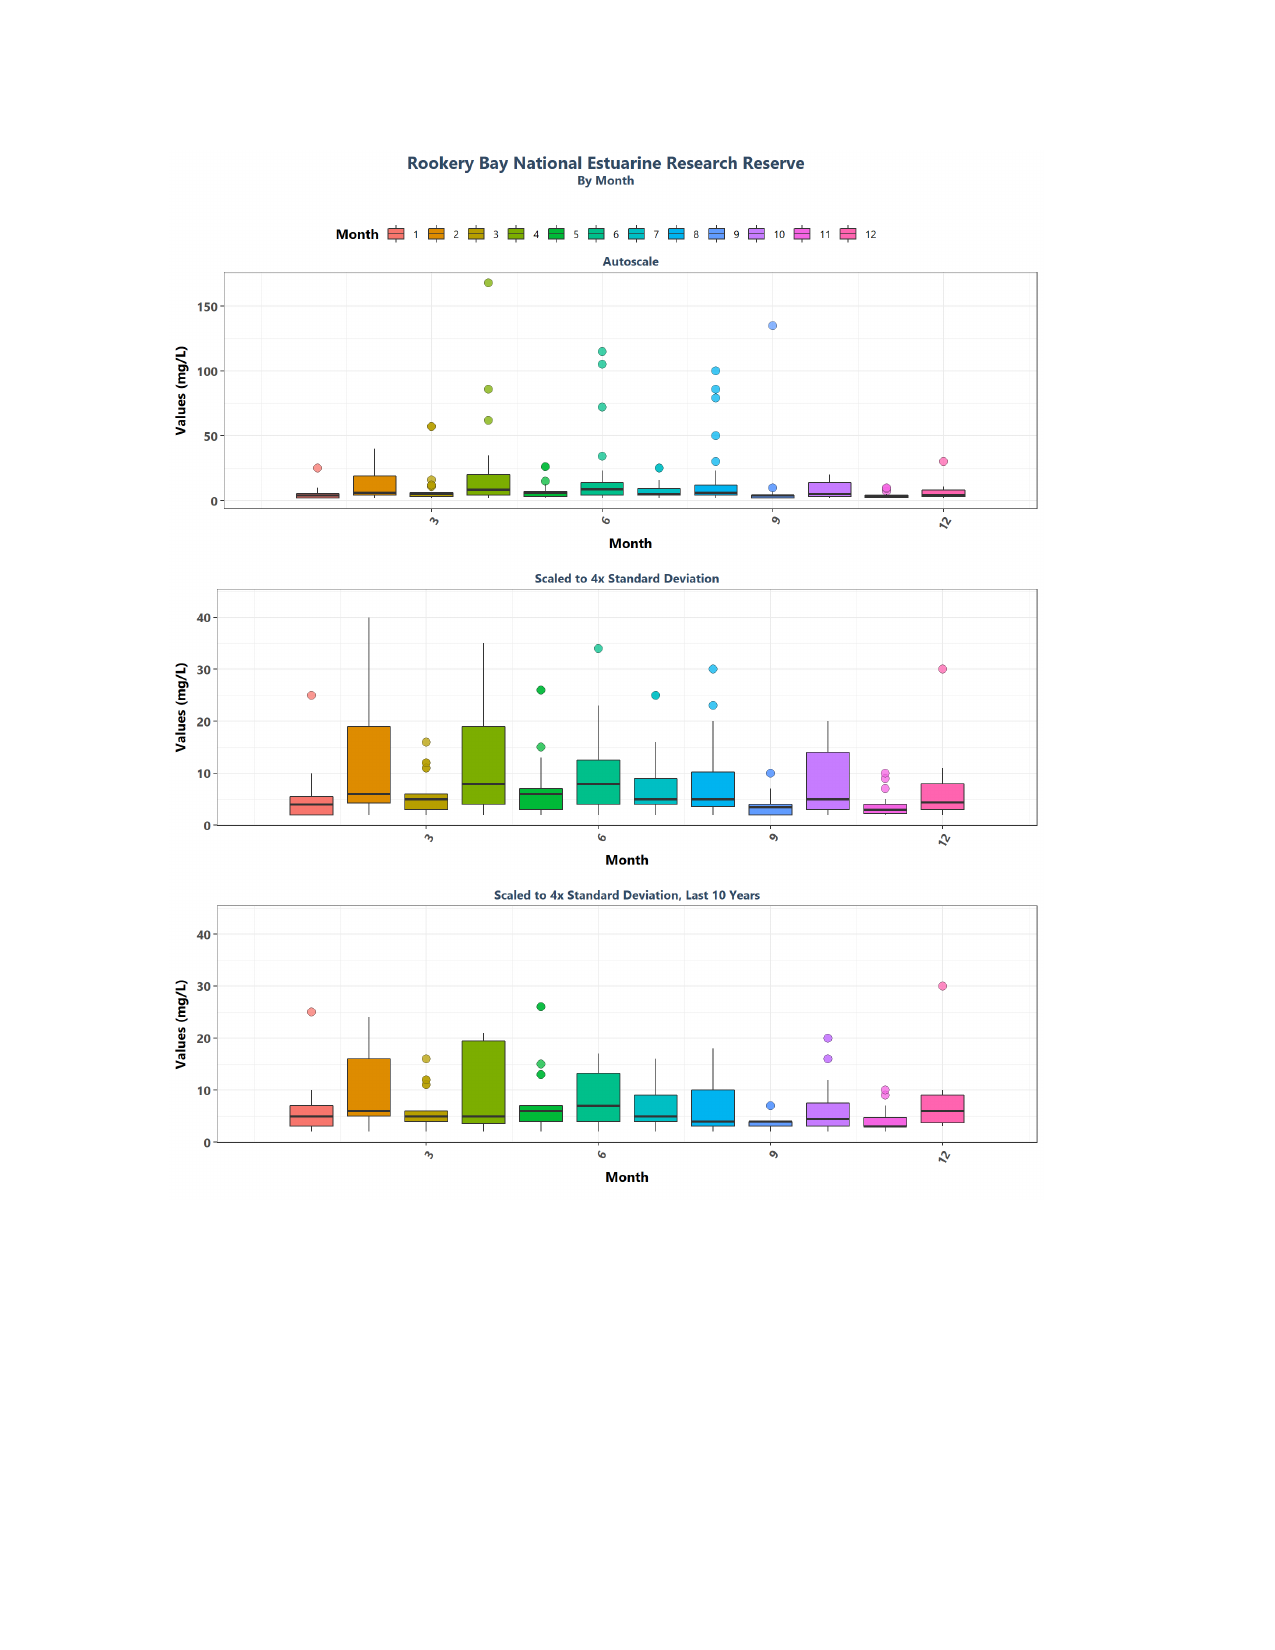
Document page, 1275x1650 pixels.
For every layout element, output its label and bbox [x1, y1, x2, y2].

picture [168, 150, 1044, 1200]
